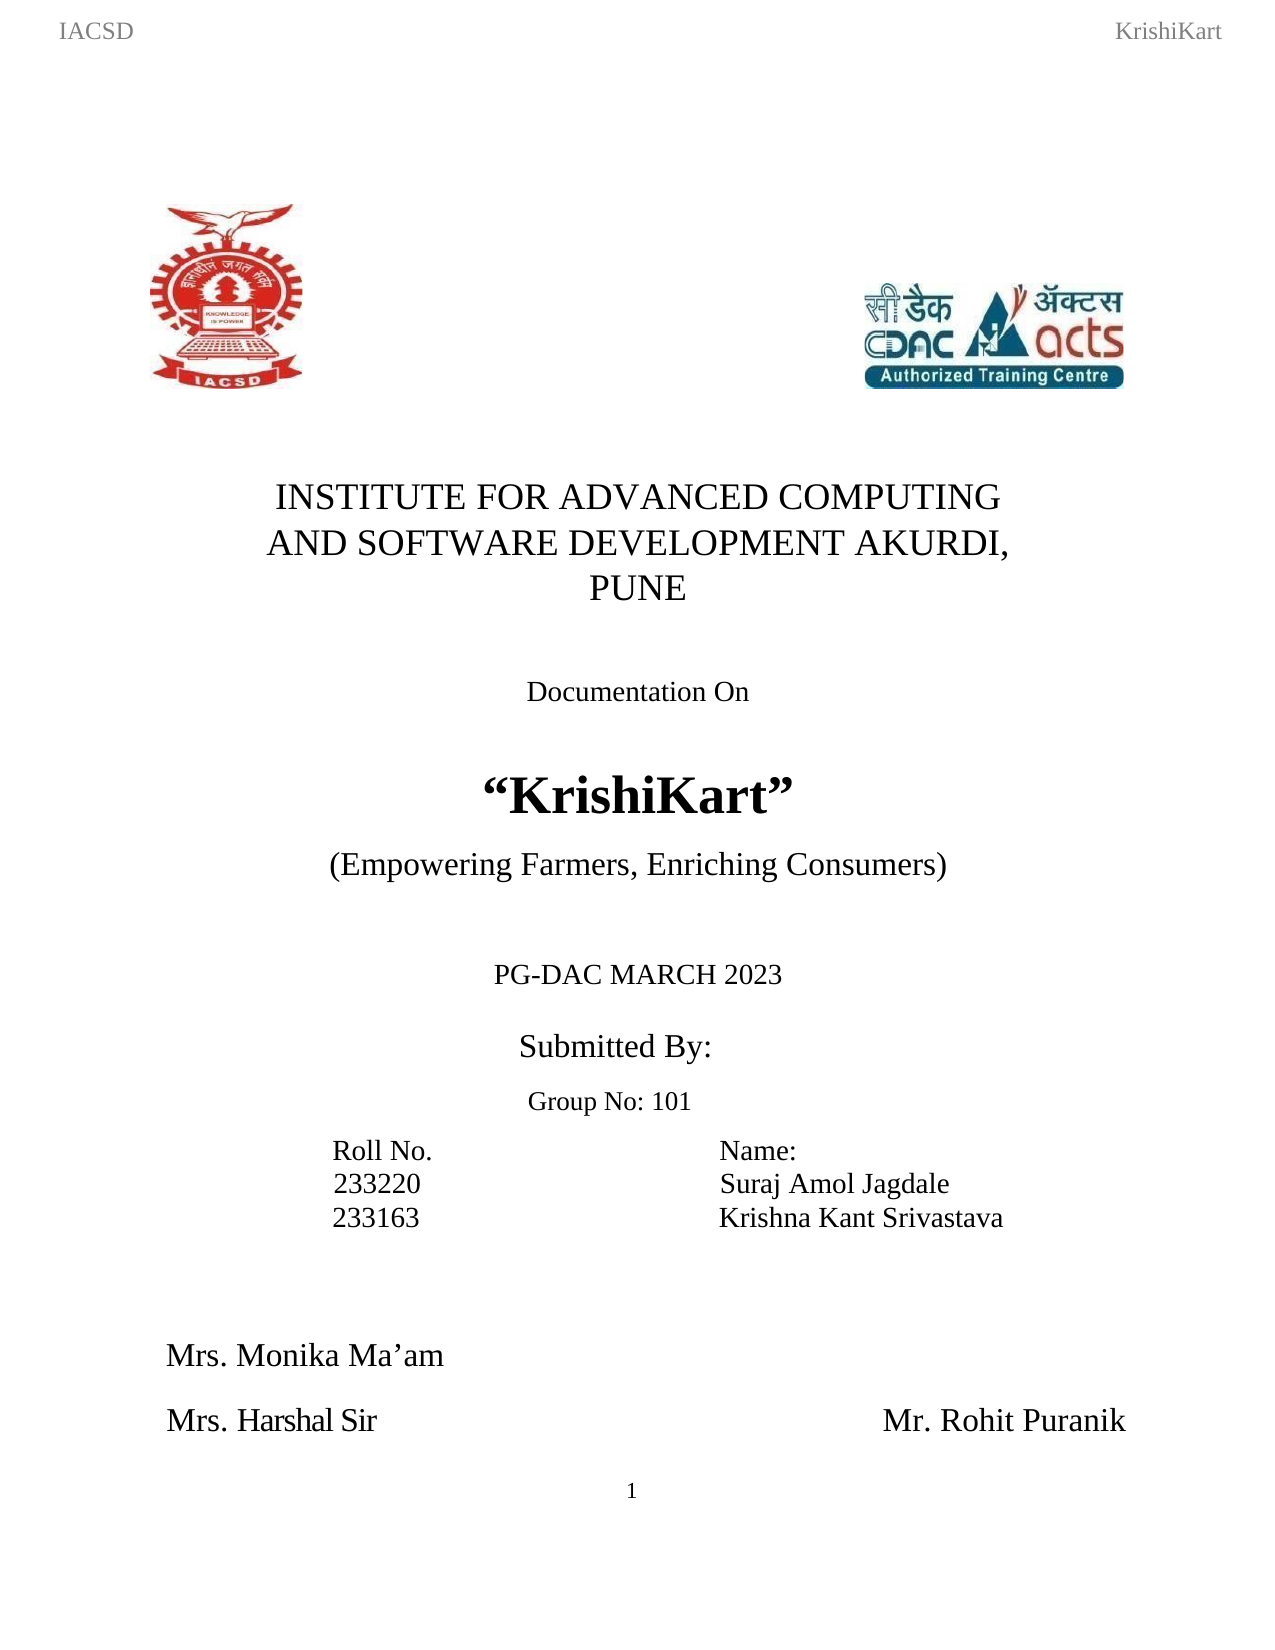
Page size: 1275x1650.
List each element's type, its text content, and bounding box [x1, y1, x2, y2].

subtitle Submitted By: [518, 1027, 1244, 1065]
text Mrs. Monika Ma’am [44, 1335, 1244, 1373]
text Roll No. Name: [332, 1133, 1244, 1167]
picture [864, 283, 1124, 389]
title (Empowering Farmers, Enriching Consumers) [222, 844, 1054, 882]
text INSTITUTE FOR ADVANCED COMPUTING AND SOFTWARE DEVELOPMENT AKURDI, PUNE [231, 474, 1045, 609]
text Group No: 101 [528, 1085, 1244, 1116]
title “KrishiKart” [222, 762, 1054, 825]
subtitle Mrs. Harshal Sir Mr. Rohit Puranik [48, 1400, 1244, 1438]
text 233220 Suraj Amol Jagdale [333, 1167, 1244, 1201]
text PG-DAC MARCH 2023 [419, 957, 1244, 991]
text 233163 Krishna Kant Srivastava [332, 1201, 1244, 1234]
picture [150, 204, 303, 389]
text Documentation On [526, 674, 1244, 707]
